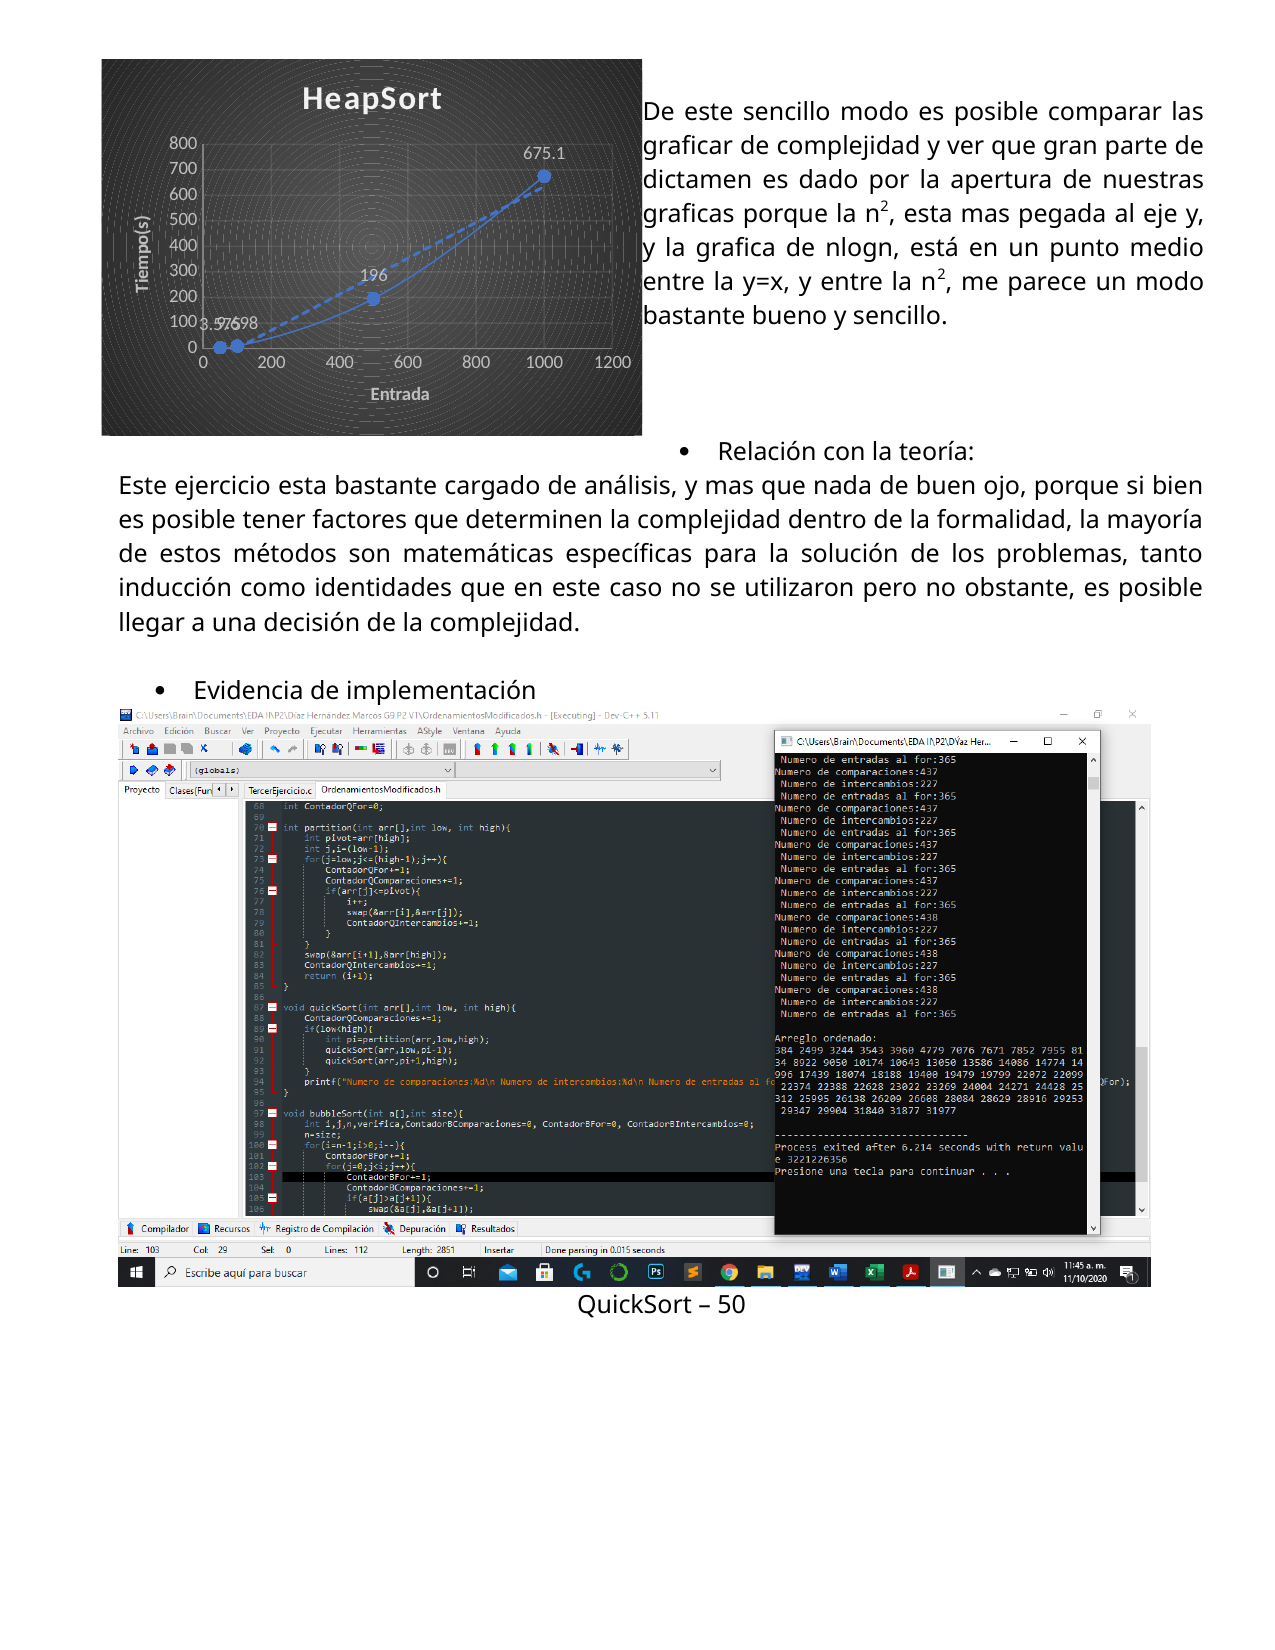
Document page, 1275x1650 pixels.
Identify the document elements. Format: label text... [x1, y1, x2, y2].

text Este ejercicio esta bastante cargado de análisis, y mas que nada de buen ojo, porque si bien es posible tener factores que determinen la complejidad dentro de la formalidad, la mayoría de estos métodos son matemáticas específicas para la solución de los problemas, tanto inducción como identidades que en este caso no se utilizaron pero no obstante, es posible llegar a una decisión de la complejidad. [118, 468, 1205, 638]
picture [118, 706, 1151, 1287]
list Relación con la teoría: [156, 434, 1205, 468]
list Evidencia de implementación [156, 672, 1205, 706]
text QuickSort – 50 [118, 1287, 1205, 1321]
text De este sencillo modo es posible comparar las graficar de complejidad y ver que gran parte de dictamen es dado por la apertura de nuestras graficas porque la n2, esta mas pegada al eje y, y la grafica de nlogn, está en un punto medio entre la y=x, y entre la n2, me parece un modo bastante bueno y sencillo. [643, 93, 1205, 332]
